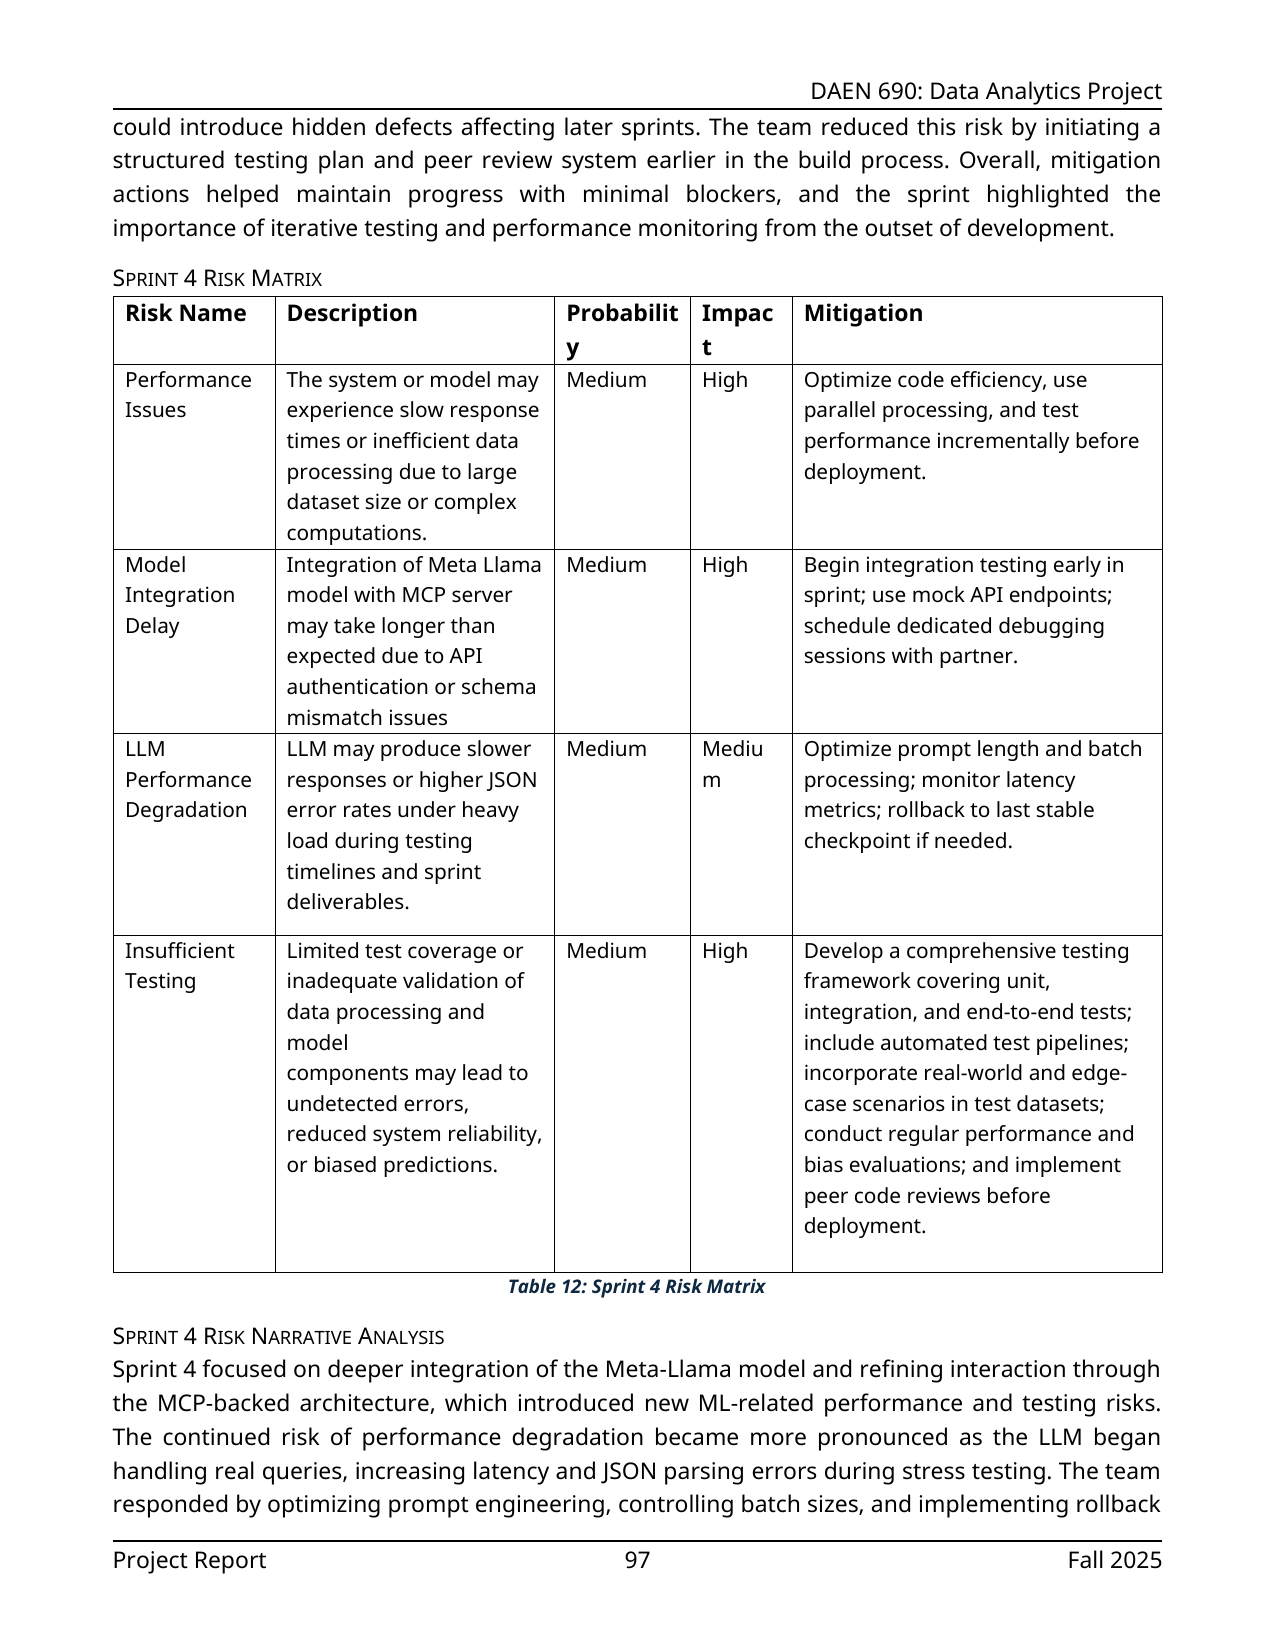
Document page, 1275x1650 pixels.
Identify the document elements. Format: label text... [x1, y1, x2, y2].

table_header Probability [555, 297, 690, 364]
text Sprint 4 Risk Matrix [112, 262, 1162, 293]
table_cell Optimize prompt length and batch processing; monitor latency metrics; rollback to last stable checkpoint if needed. [793, 734, 1162, 935]
table_cell LLM Performance Degradation [114, 734, 275, 935]
text Table 12: Sprint 4 Risk Matrix [112, 1273, 1162, 1299]
table_header Mitigation [793, 297, 1162, 364]
table_header Risk Name [114, 297, 275, 364]
table_cell High [691, 936, 792, 1272]
table_cell The system or model may experience slow response times or inefficient data processing due to large dataset size or complex computations. [276, 365, 554, 549]
table_cell LLM may produce slower responses or higher JSON error rates under heavy load during testing timelines and sprint deliverables. [276, 734, 554, 935]
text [112, 1353, 1162, 1520]
table_cell Medium [555, 936, 690, 1272]
table_cell Medium​ [555, 365, 690, 549]
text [112, 110, 1162, 243]
table_cell Model Integration Delay [114, 550, 275, 733]
table_cell Medium [555, 550, 690, 733]
table_cell Medium [555, 734, 690, 935]
table_header Impact [691, 297, 792, 364]
table_cell Performance Issues [114, 365, 275, 549]
table_cell Insufficient Testing [114, 936, 275, 1272]
table_cell High [691, 550, 792, 733]
table_cell Begin integration testing early in sprint; use mock API endpoints; schedule dedicated debugging sessions with partner. [793, 550, 1162, 733]
table_cell High [691, 365, 792, 549]
table_cell Optimize code efficiency, use parallel processing, and test performance incrementally before deployment. [793, 365, 1162, 549]
text Sprint 4 Risk Narrative Analysis [112, 1320, 1162, 1351]
table_cell Medium [691, 734, 792, 935]
table_cell Develop a comprehensive testing framework covering unit, integration, and end-to-end tests; include automated test pipelines; incorporate real-world and edge- case scenarios in test datasets; conduct regular performance and bias evaluations; and implement peer code reviews before deployment. [793, 936, 1162, 1272]
table_cell Limited test coverage or inadequate validation of data processing and model components may lead to undetected errors, reduced system reliability, or biased predictions. [276, 936, 554, 1272]
table_header Description [276, 297, 554, 364]
table_cell Integration of Meta Llama model with MCP server may take longer than expected due to API authentication or schema mismatch issues [276, 550, 554, 733]
